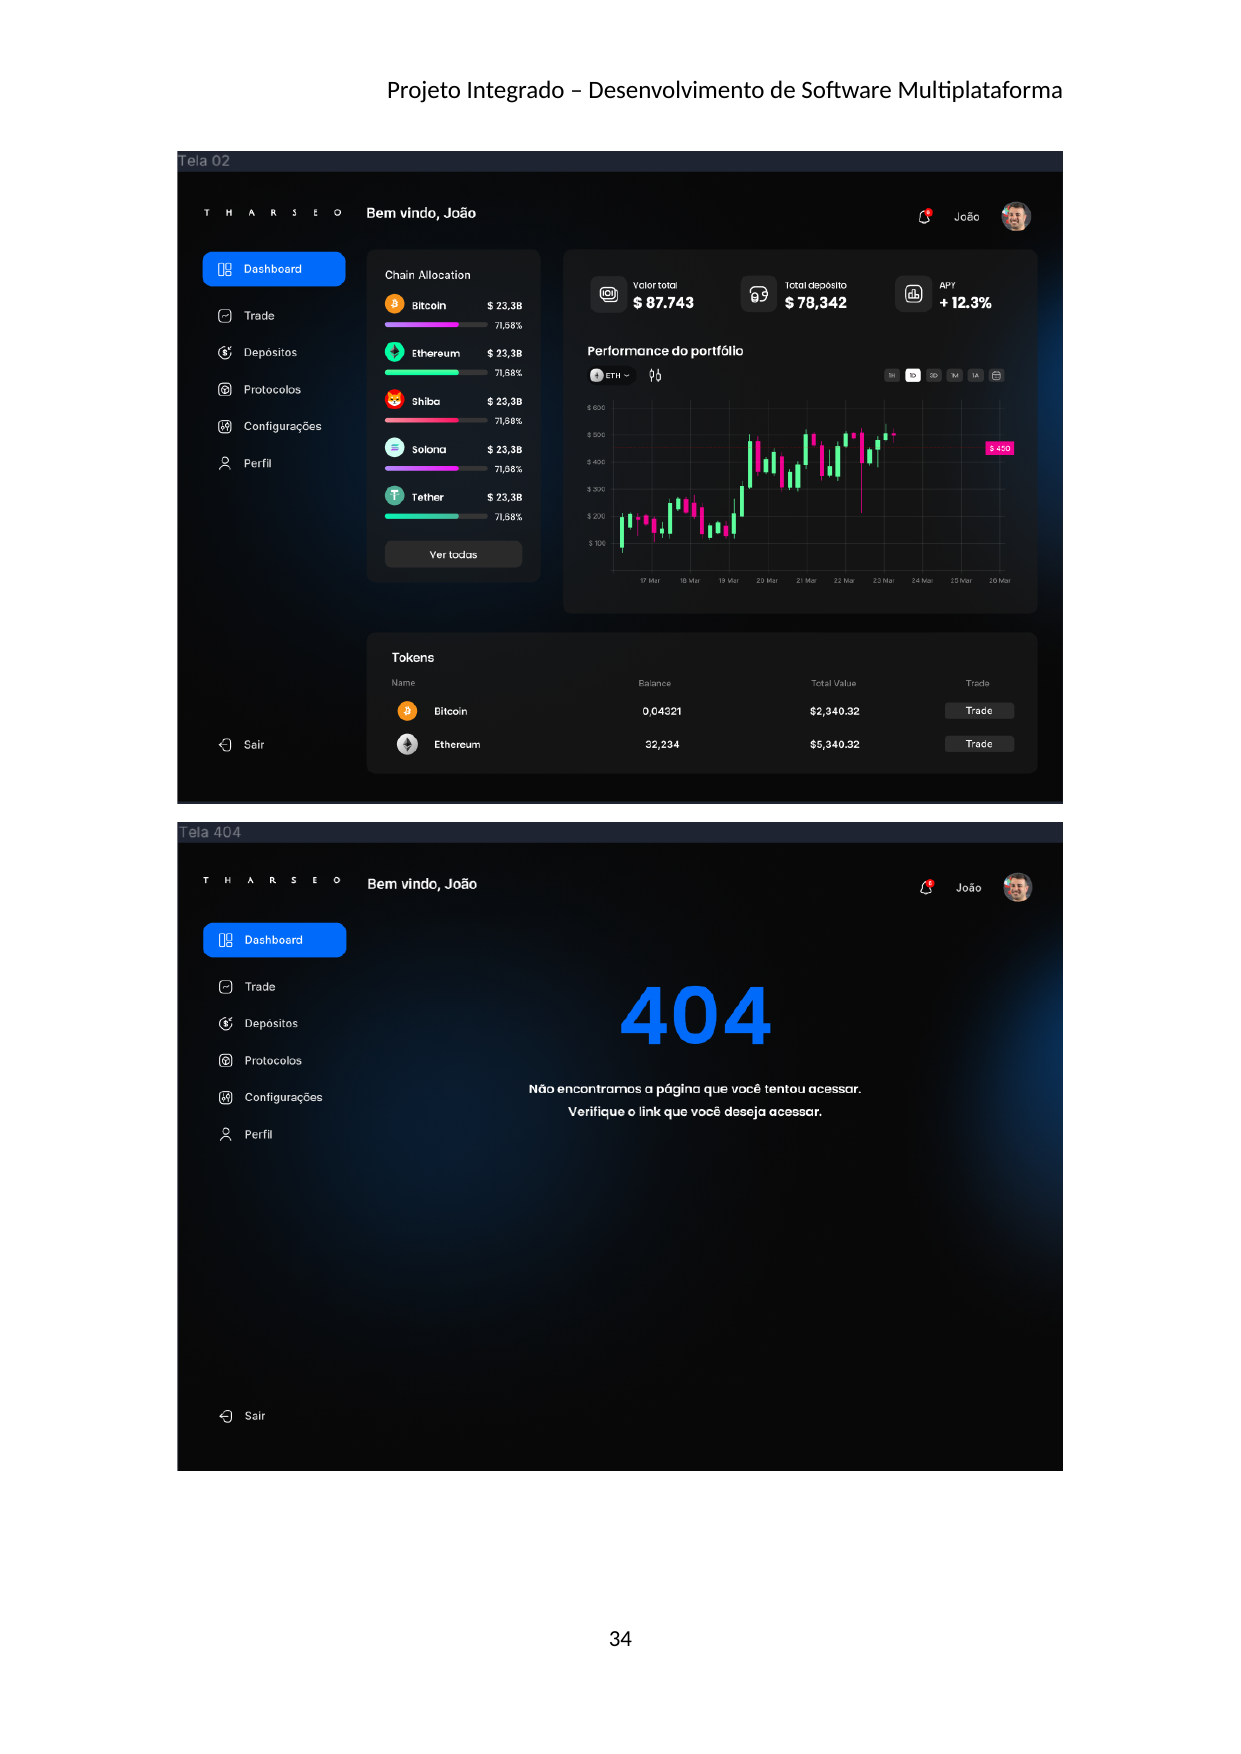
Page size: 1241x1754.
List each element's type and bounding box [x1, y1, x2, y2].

picture [177, 822, 1063, 1471]
picture [177, 151, 1063, 804]
